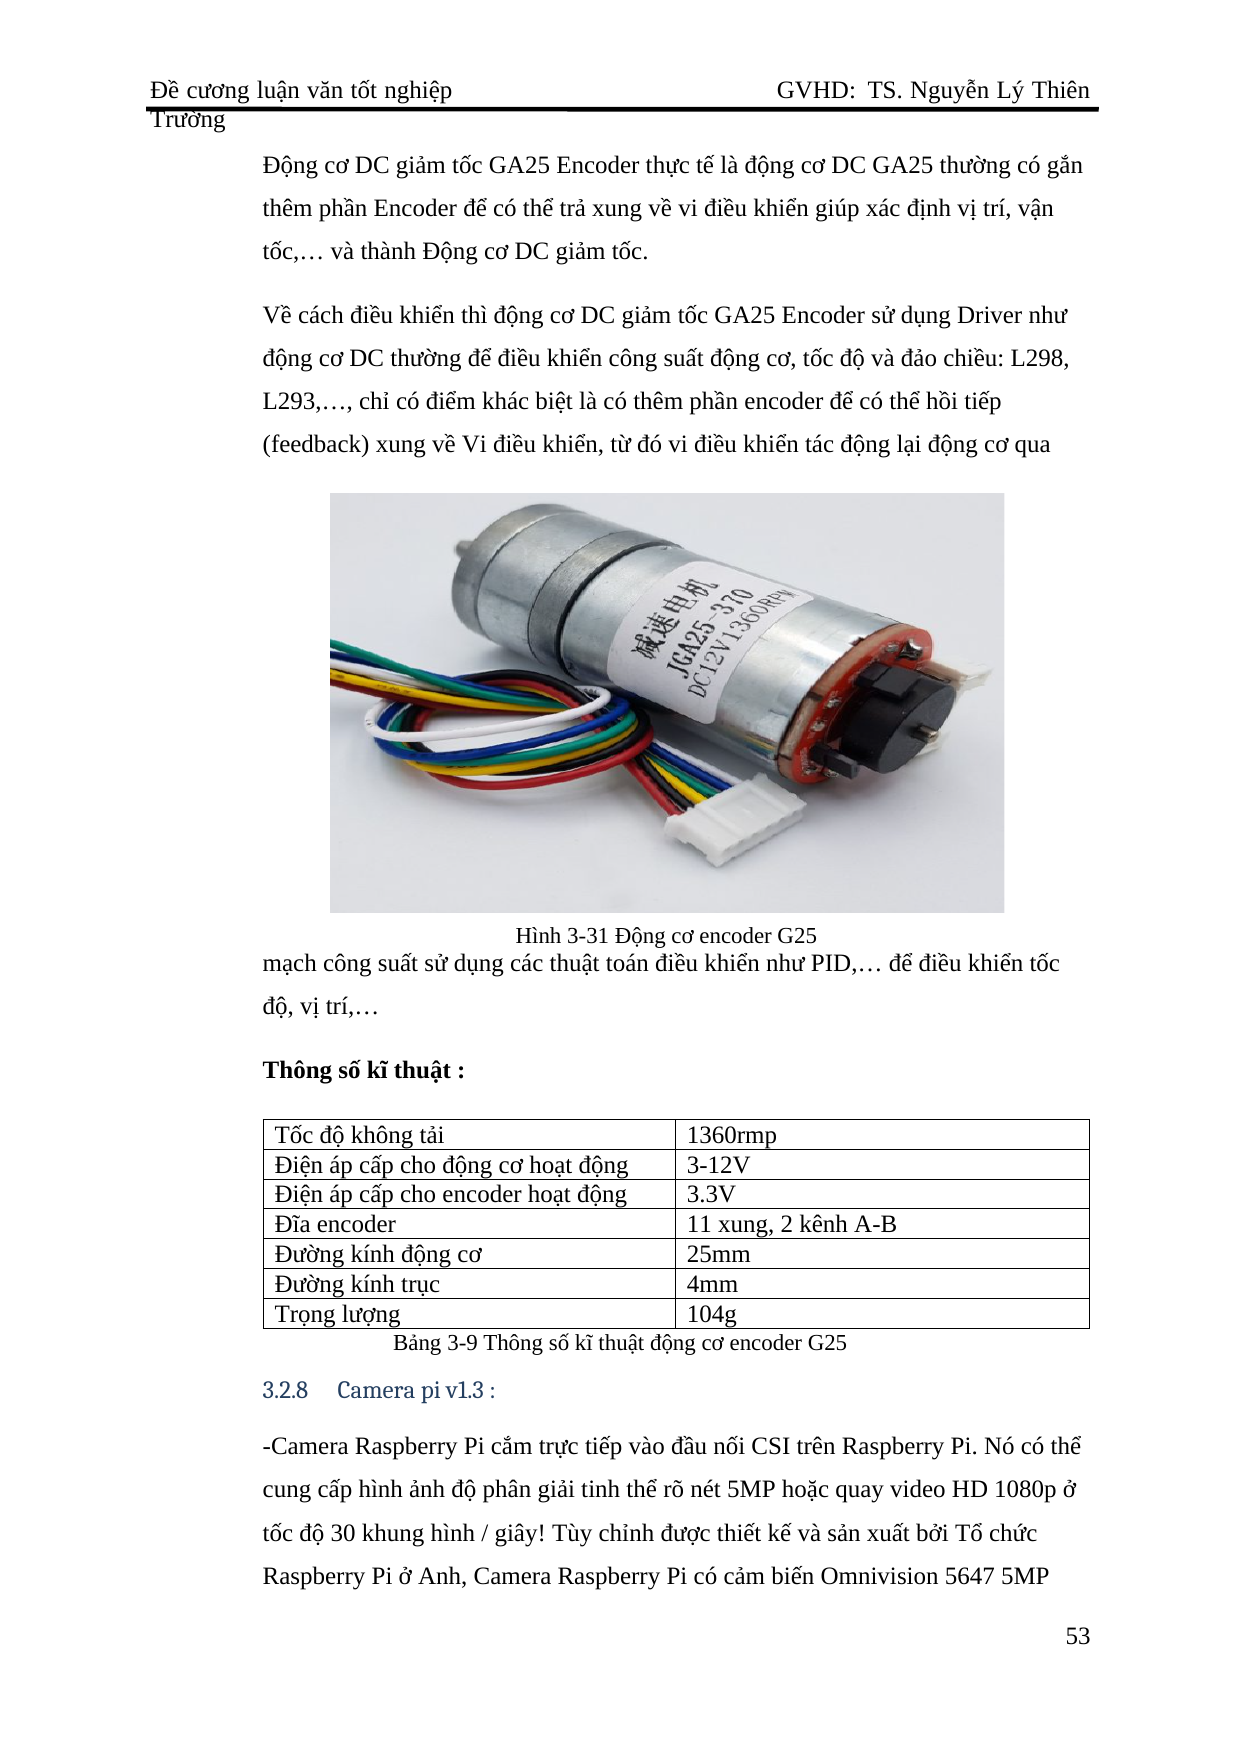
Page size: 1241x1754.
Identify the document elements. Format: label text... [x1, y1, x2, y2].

table_header Tốc độ không tải [264, 1120, 675, 1149]
table_cell Đường kính động cơ [264, 1239, 675, 1268]
table_cell Điện áp cấp cho động cơ hoạt động [264, 1150, 675, 1178]
picture [327, 493, 1005, 913]
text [262, 1431, 1090, 1589]
table_header 1360rmp [676, 1120, 1089, 1149]
subtitle Camera pi v1.3 : [262, 1376, 1090, 1404]
text Động cơ DC giảm tốc GA25 Encoder thực tế là động cơ DC GA25 thường có gắn thêm phần Encoder để có thể trả xung về vi điều khiển giúp xác định vị trí, vận tốc,… và thành Động cơ DC giảm tốc. [262, 150, 1090, 265]
table_cell 3-12V [676, 1150, 1089, 1178]
table_cell 25mm [676, 1239, 1089, 1268]
table_cell Điện áp cấp cho encoder hoạt động [264, 1180, 675, 1208]
table_cell 4mm [676, 1269, 1089, 1298]
table_cell Đường kính trục [264, 1269, 675, 1298]
text Thông số kĩ thuật : [262, 1055, 1090, 1084]
table_cell 3.3V [676, 1180, 1089, 1208]
table_cell 11 xung, 2 kênh A-B [676, 1209, 1089, 1238]
table_cell Đĩa encoder [264, 1209, 675, 1238]
table_cell 104g [676, 1299, 1089, 1327]
table_cell Trọng lượng [264, 1299, 675, 1327]
